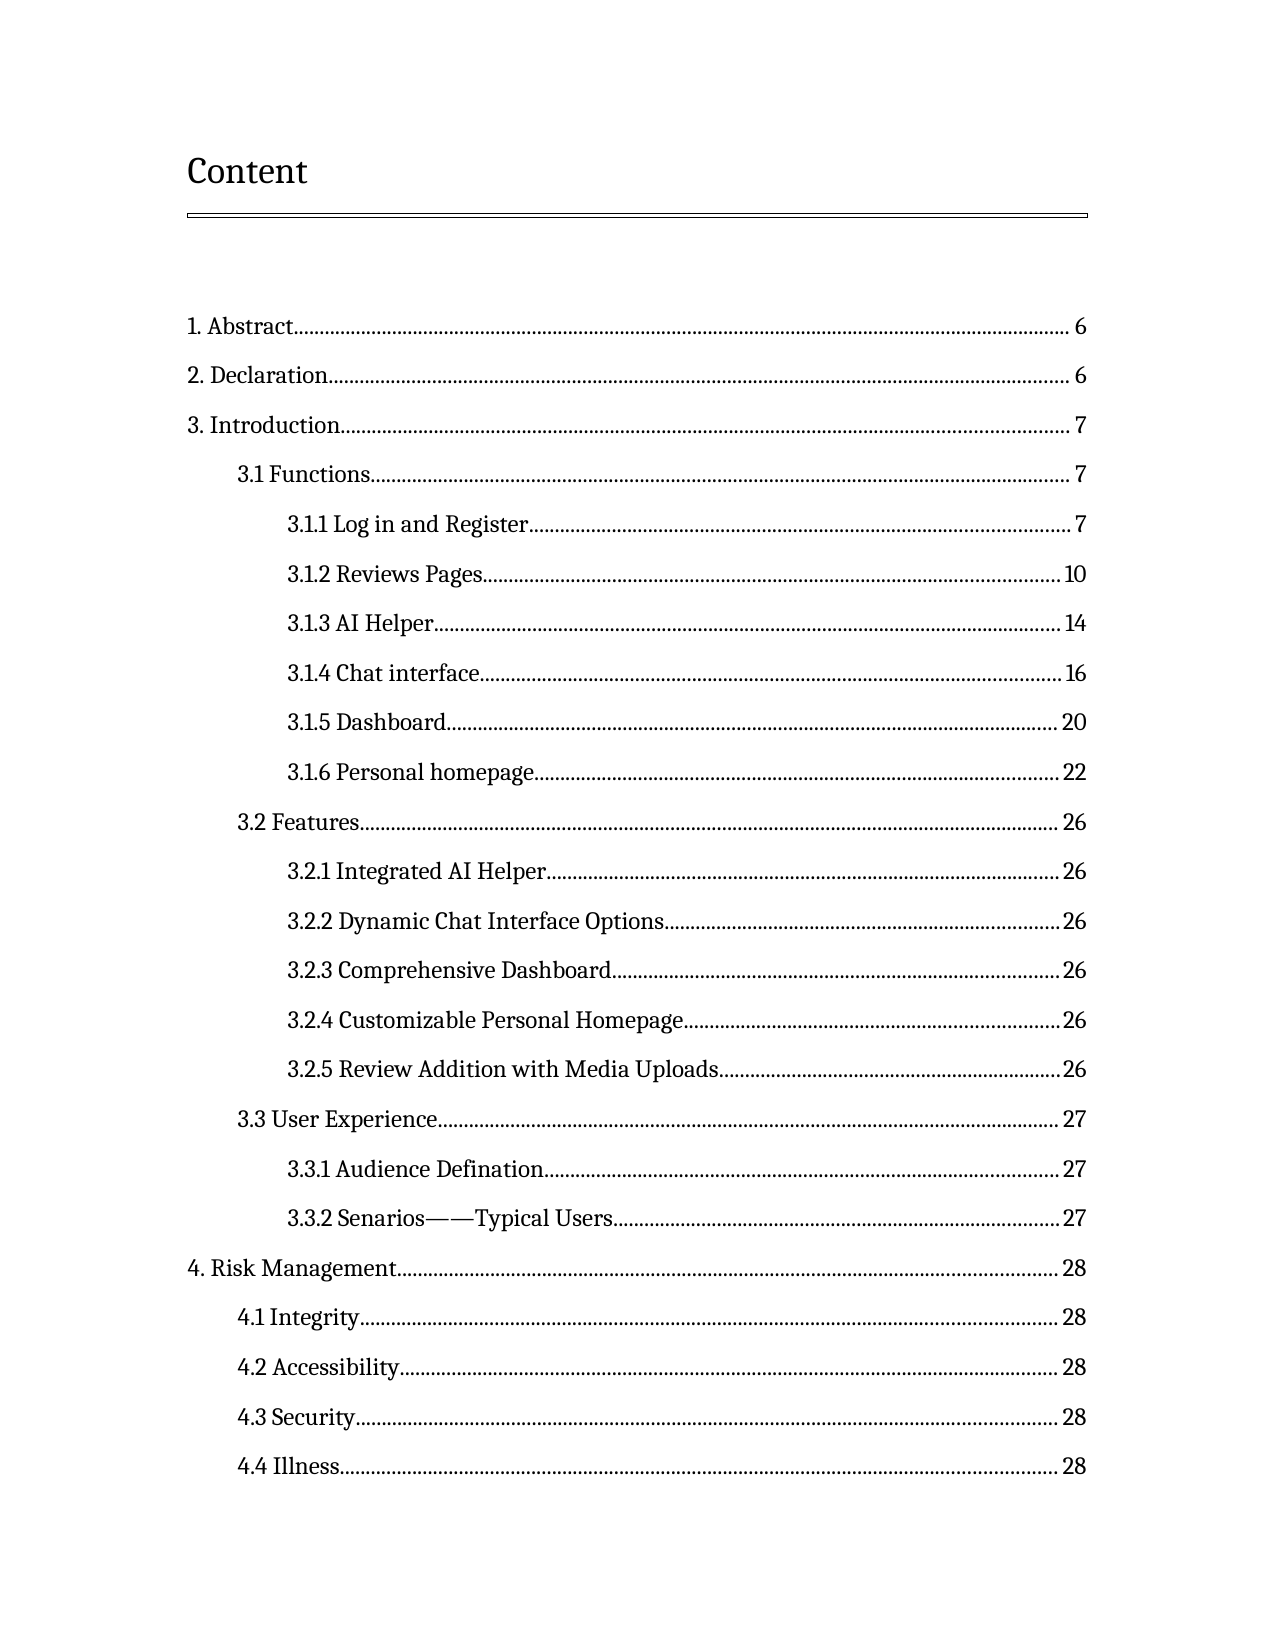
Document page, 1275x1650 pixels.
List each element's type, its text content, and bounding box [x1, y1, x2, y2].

text Content [187, 150, 1087, 193]
